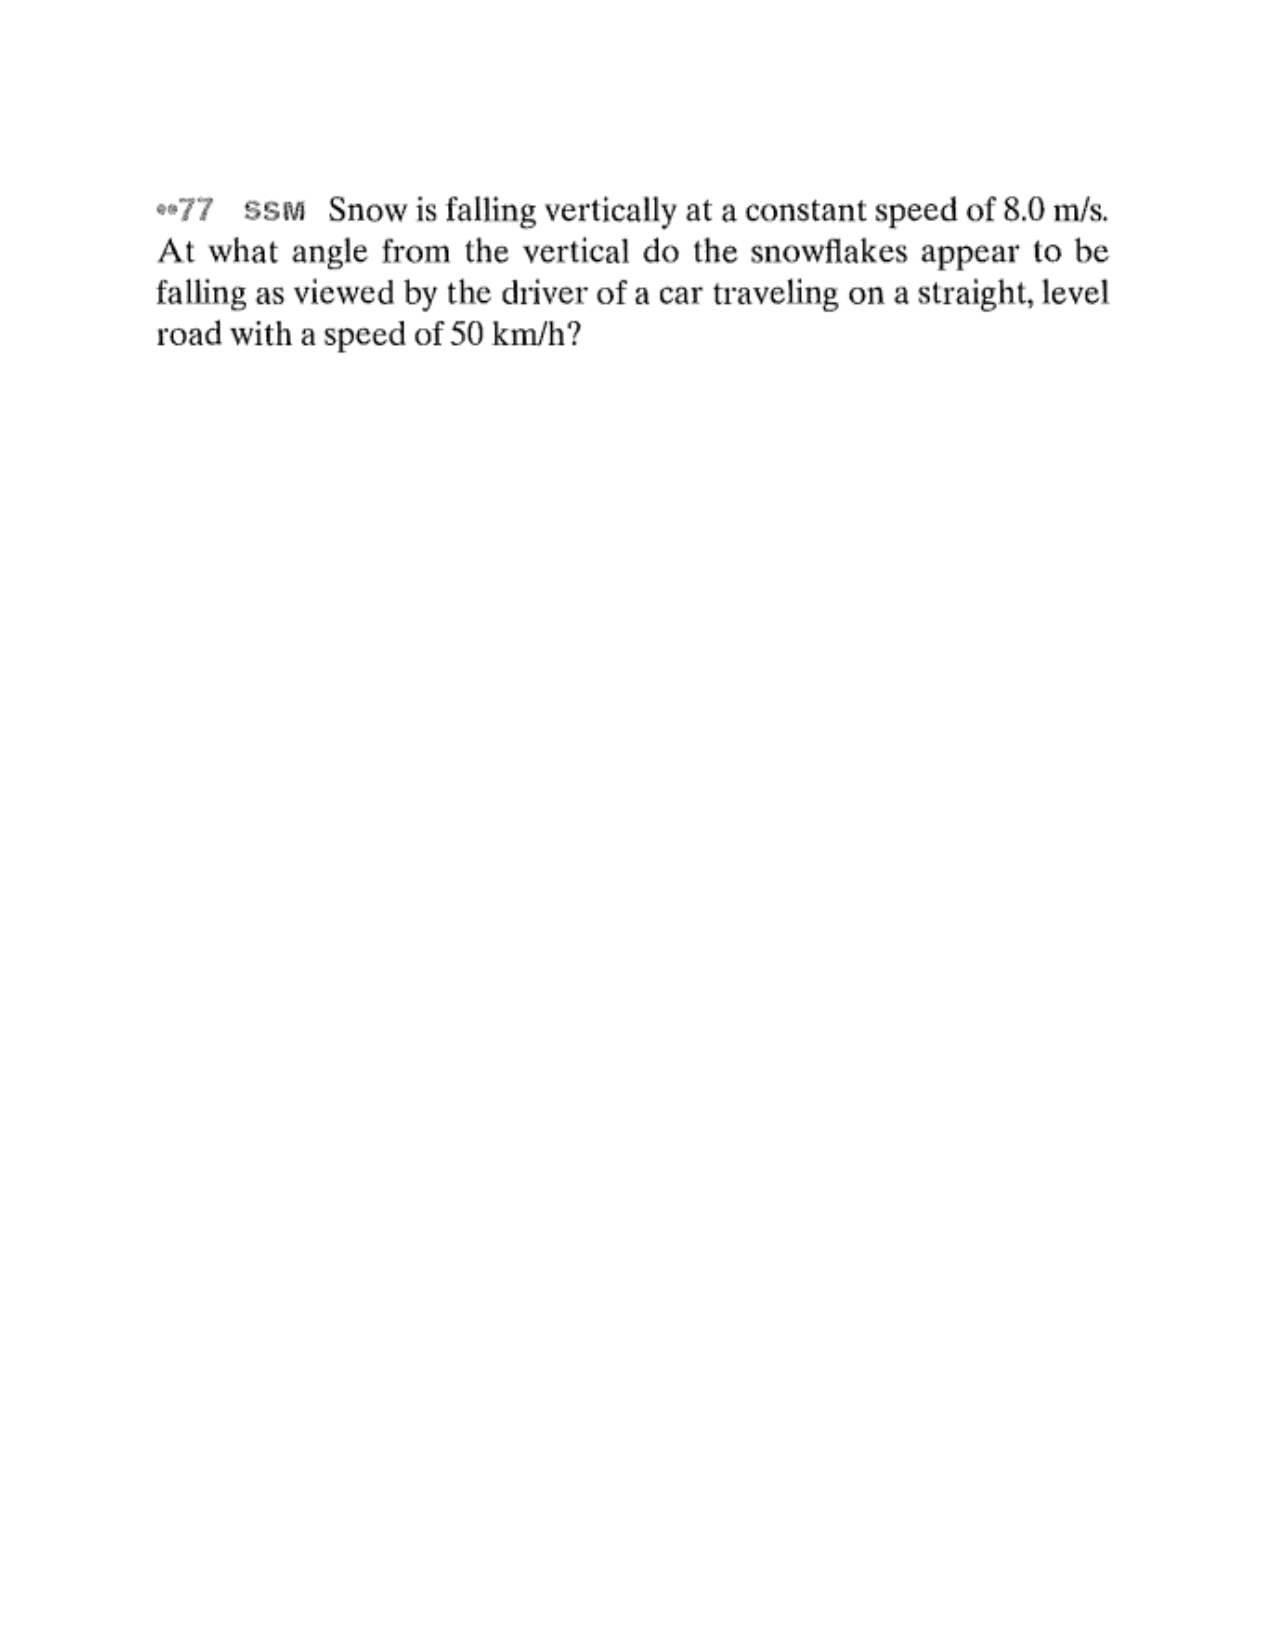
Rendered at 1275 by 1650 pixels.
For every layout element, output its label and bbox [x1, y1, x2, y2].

picture [135, 180, 1125, 368]
